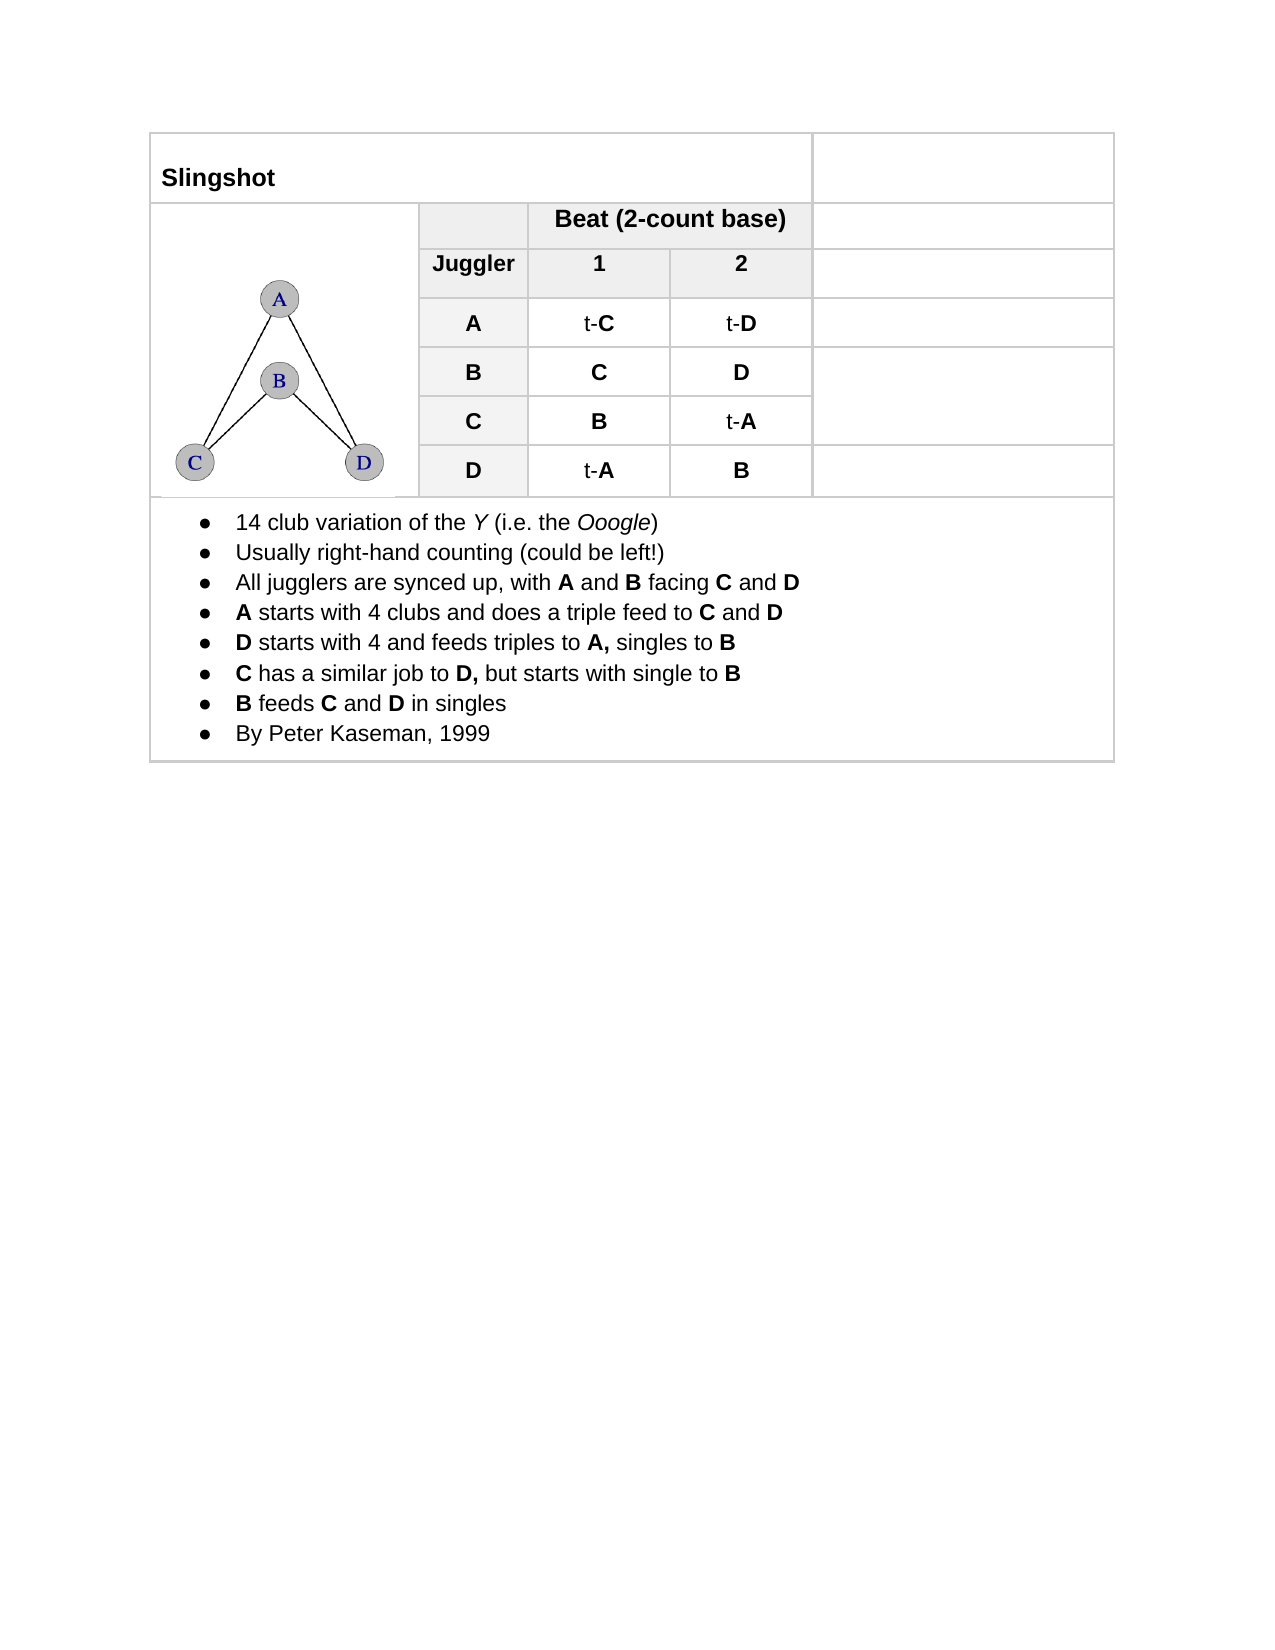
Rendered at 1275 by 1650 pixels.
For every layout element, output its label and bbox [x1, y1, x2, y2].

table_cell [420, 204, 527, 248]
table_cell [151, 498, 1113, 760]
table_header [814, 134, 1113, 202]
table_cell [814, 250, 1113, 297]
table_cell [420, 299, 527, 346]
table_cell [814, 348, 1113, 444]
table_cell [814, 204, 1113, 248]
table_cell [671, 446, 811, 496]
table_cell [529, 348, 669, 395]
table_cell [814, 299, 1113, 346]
picture [161, 261, 395, 497]
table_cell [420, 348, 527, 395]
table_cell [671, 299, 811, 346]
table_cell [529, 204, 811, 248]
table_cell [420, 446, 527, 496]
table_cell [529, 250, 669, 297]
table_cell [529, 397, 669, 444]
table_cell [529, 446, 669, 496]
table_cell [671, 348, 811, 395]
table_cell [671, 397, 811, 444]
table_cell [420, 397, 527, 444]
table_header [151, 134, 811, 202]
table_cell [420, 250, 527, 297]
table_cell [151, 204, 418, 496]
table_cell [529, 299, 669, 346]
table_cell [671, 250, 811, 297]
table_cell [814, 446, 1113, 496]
